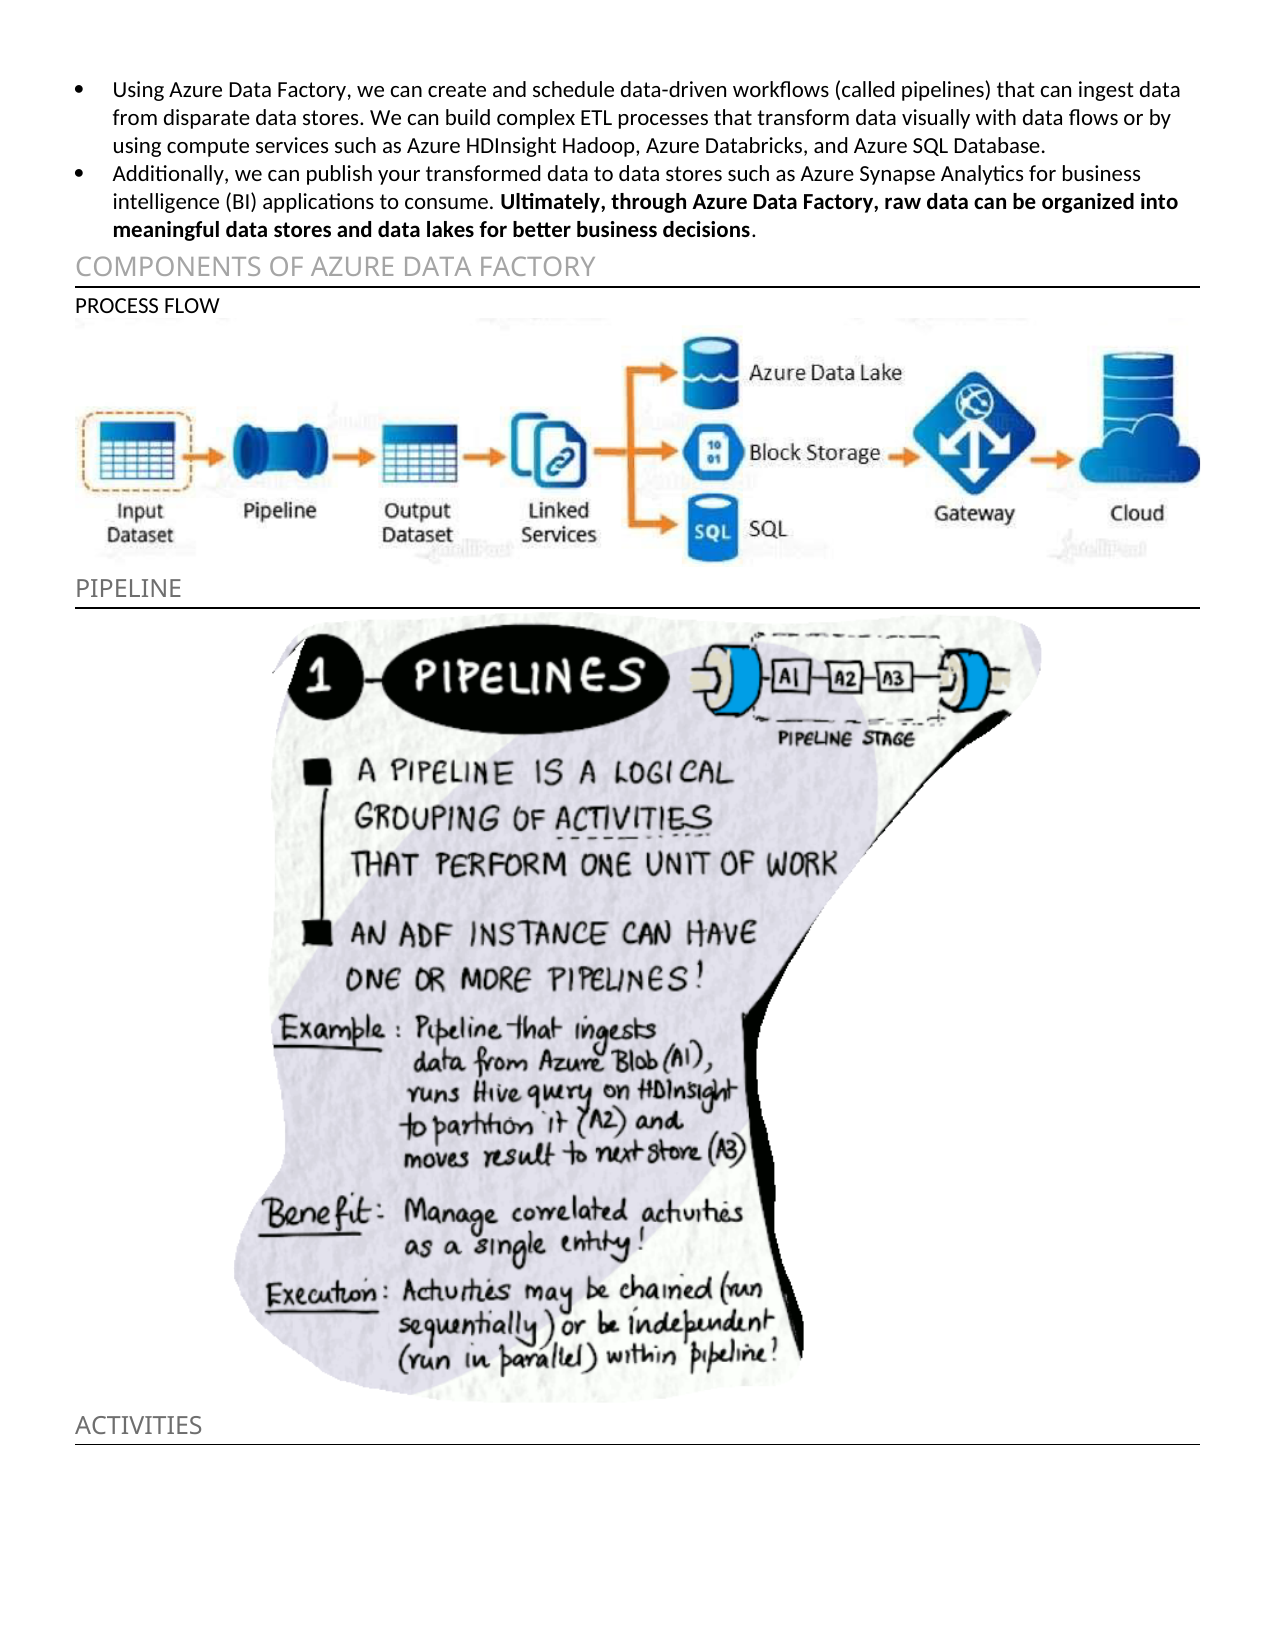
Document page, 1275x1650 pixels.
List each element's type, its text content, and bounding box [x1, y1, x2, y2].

subtitle ACTIVITIES [75, 1408, 1200, 1444]
list Using Azure Data Factory, we can create and schedule data-driven workflows (called pipelines) that can ingest data from disparate data stores. We can build complex ETL processes that transform data visually with data flows or by using compute services such as Azure HDInsight Hadoop, Azure Databricks, and Azure SQL Database. [75, 75, 1200, 159]
text PROCESS FLOW [75, 291, 1200, 318]
picture [75, 318, 1200, 567]
picture [233, 611, 1042, 1404]
list Additionally, we can publish your transformed data to data stores such as Azure Synapse Analytics for business intelligence (BI) applications to consume. Ultimately, through Azure Data Factory, raw data can be organized into meaningful data stores and data lakes for better business decisions. [75, 159, 1200, 243]
subtitle COMPONENTS OF AZURE DATA FACTORY [75, 247, 1200, 286]
subtitle PIPELINE [75, 571, 1200, 607]
